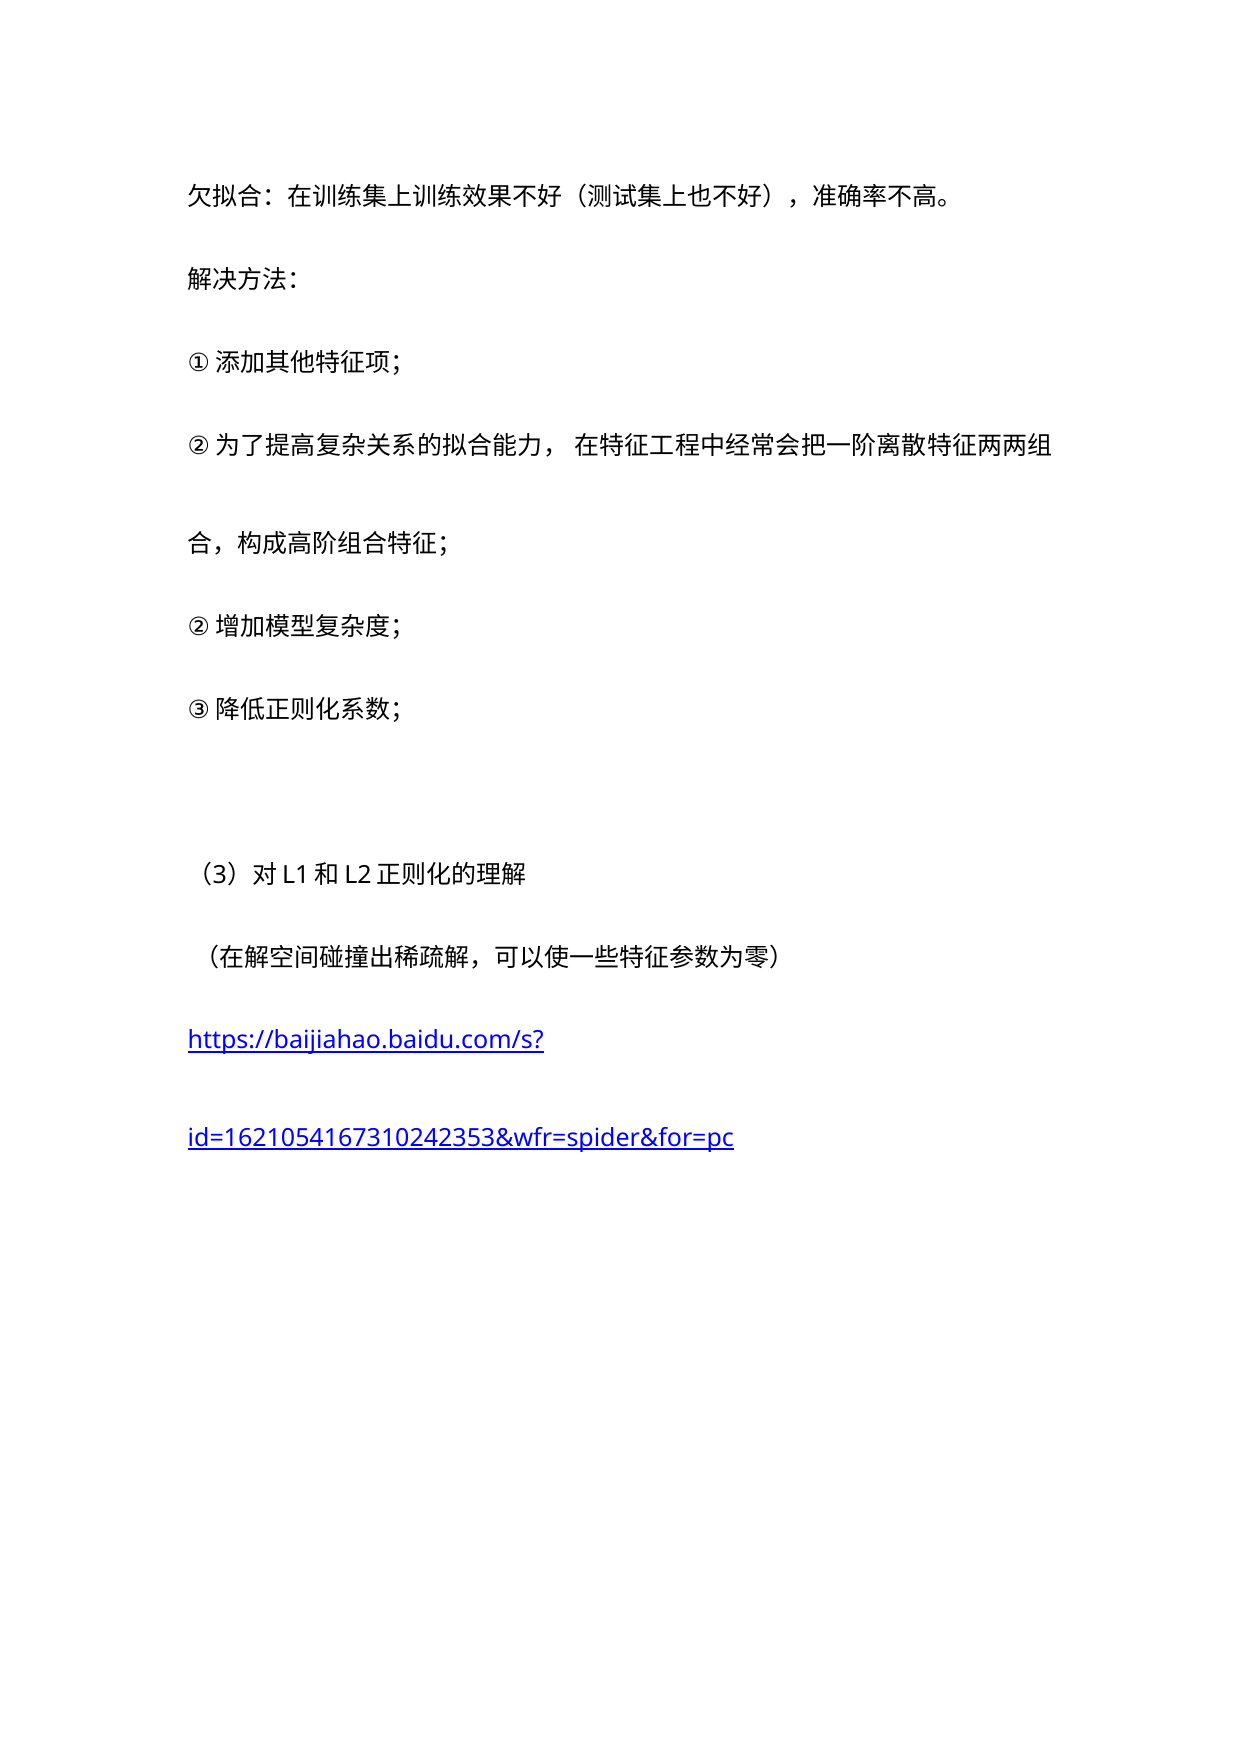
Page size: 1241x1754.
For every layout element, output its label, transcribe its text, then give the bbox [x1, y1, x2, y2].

list 解决方法： [187, 245, 1053, 310]
list 欠拟合：在训练集上训练效果不好（测试集上也不好），准确率不高。 [187, 162, 1053, 227]
list 对L1和L2正则化的理解 [187, 840, 1053, 905]
list ②为了提高复杂关系的拟合能力， 在特征工程中经常会把一阶离散特征两两组合，构成高阶组合特征； [187, 411, 1053, 574]
list ③降低正则化系数； [187, 675, 1053, 740]
text https://baijiahao.baidu.com/s?id=1621054167310242353&wfr=spider&for=pc [187, 1006, 1053, 1169]
list ①添加其他特征项； [187, 328, 1053, 393]
list ②增加模型复杂度； [187, 592, 1053, 657]
text （在解空间碰撞出稀疏解，可以使一些特征参数为零） [187, 923, 1053, 988]
